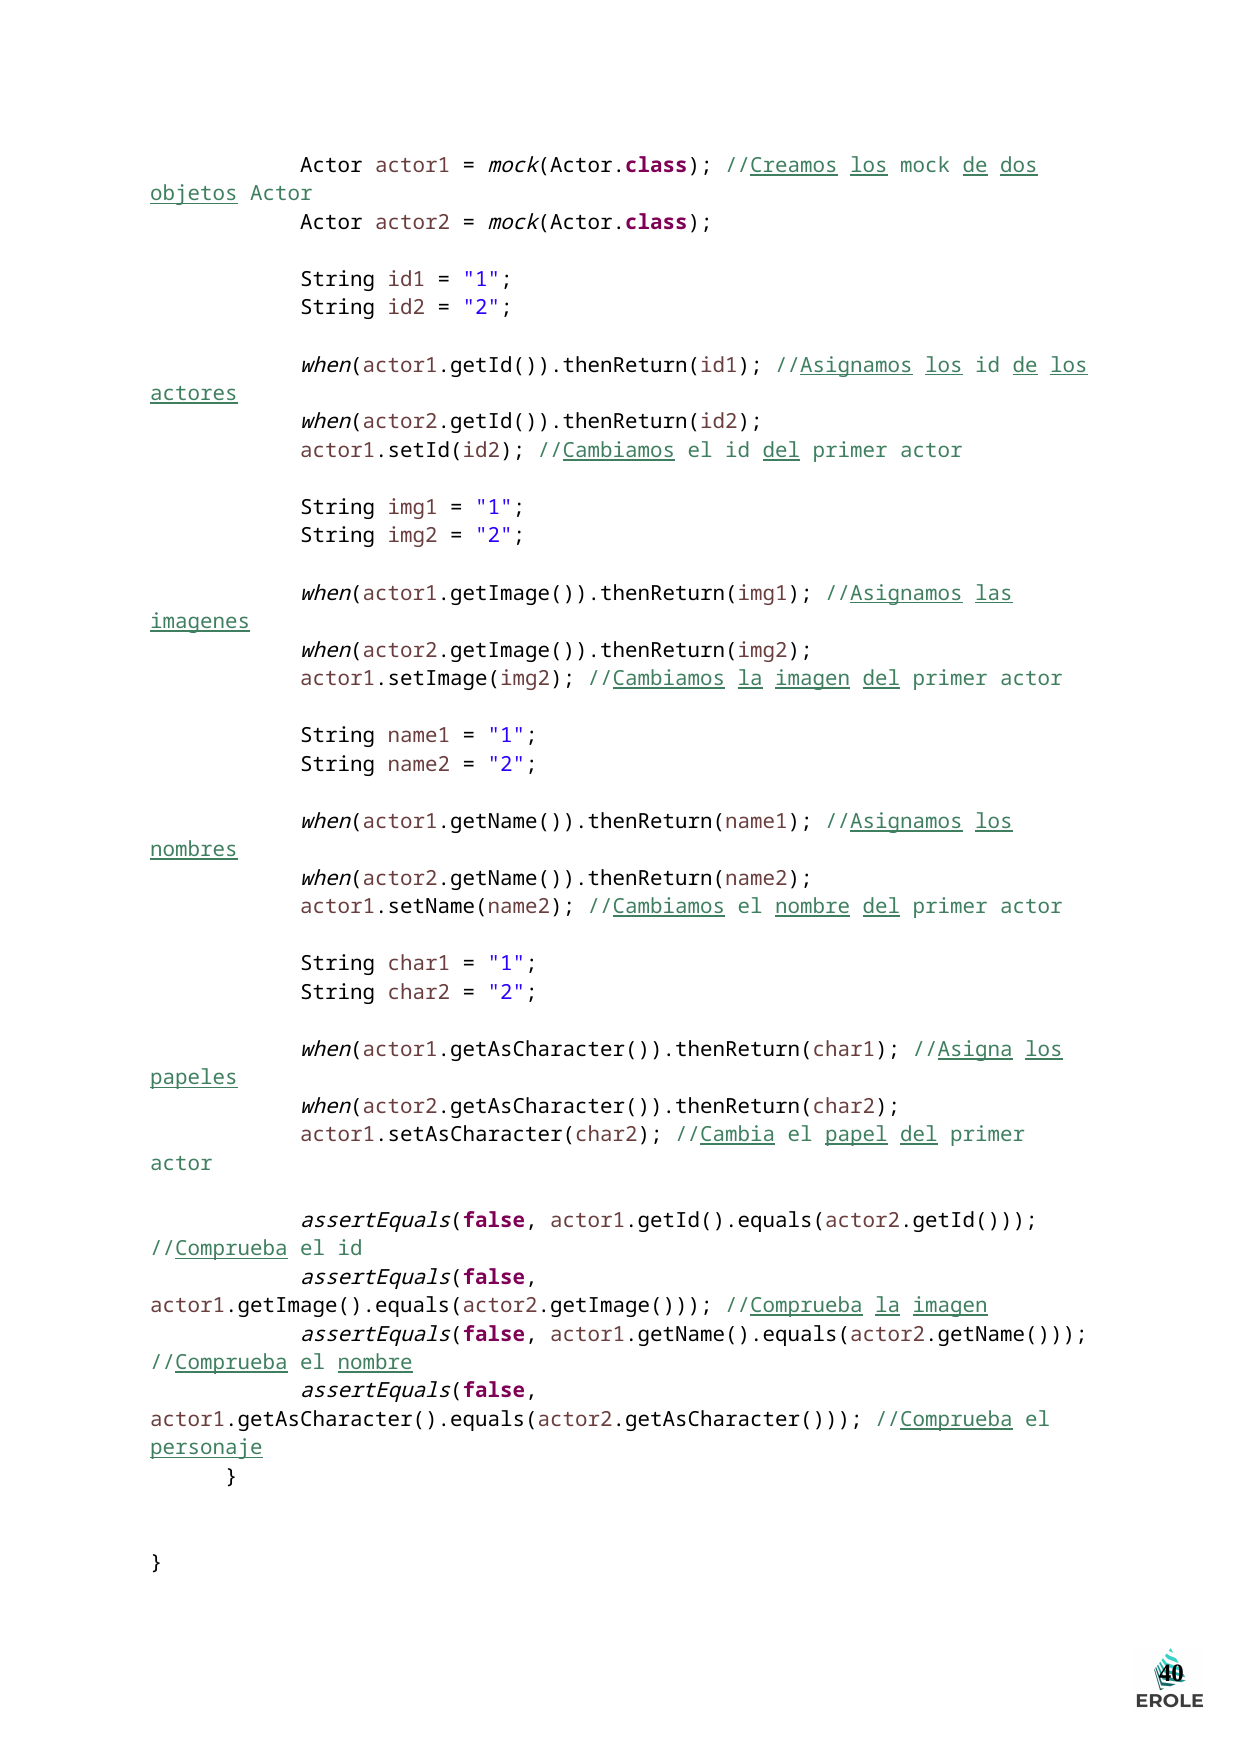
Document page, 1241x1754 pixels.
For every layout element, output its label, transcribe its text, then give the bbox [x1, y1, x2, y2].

text assertEquals(false, actor1.getName().equals(actor2.getName())); //Comprueba el nombre [150, 1319, 1090, 1376]
text when(actor2.getImage()).thenReturn(img2); [150, 635, 1090, 663]
text assertEquals(false, actor1.getId().equals(actor2.getId())); //Comprueba el id [150, 1205, 1090, 1262]
text } [150, 1461, 1090, 1489]
text String id1 = "1"; [150, 264, 1090, 292]
text String name1 = "1"; [150, 720, 1090, 749]
text when(actor2.getId()).thenReturn(id2); [150, 407, 1090, 435]
picture [1132, 1647, 1205, 1709]
text actor1.setAsCharacter(char2); //Cambia el papel del primer actor [150, 1119, 1090, 1176]
text } [150, 1547, 1090, 1575]
text String char1 = "1"; [150, 948, 1090, 977]
text when(actor1.getImage()).thenReturn(img1); //Asignamos las imagenes [150, 578, 1090, 635]
text when(actor1.getName()).thenReturn(name1); //Asignamos los nombres [150, 806, 1090, 863]
text when(actor1.getId()).thenReturn(id1); //Asignamos los id de los actores [150, 350, 1090, 407]
text when(actor2.getAsCharacter()).thenReturn(char2); [150, 1091, 1090, 1119]
text String img2 = "2"; [150, 521, 1090, 549]
text when(actor2.getName()).thenReturn(name2); [150, 863, 1090, 891]
text Actor actor2 = mock(Actor.class); [150, 207, 1090, 235]
text when(actor1.getAsCharacter()).thenReturn(char1); //Asigna los papeles [150, 1034, 1090, 1091]
text Actor actor1 = mock(Actor.class); //Creamos los mock de dos objetos Actor [150, 150, 1090, 207]
text actor1.setName(name2); //Cambiamos el nombre del primer actor [150, 891, 1090, 920]
text assertEquals(false, actor1.getAsCharacter().equals(actor2.getAsCharacter())); //Comprueba el personaje [150, 1376, 1090, 1461]
text String name2 = "2"; [150, 749, 1090, 777]
text String img1 = "1"; [150, 492, 1090, 521]
text String id2 = "2"; [150, 292, 1090, 321]
text actor1.setId(id2); //Cambiamos el id del primer actor [150, 435, 1090, 463]
text actor1.setImage(img2); //Cambiamos la imagen del primer actor [150, 663, 1090, 692]
text assertEquals(false, actor1.getImage().equals(actor2.getImage())); //Comprueba la imagen [150, 1262, 1090, 1319]
text String char2 = "2"; [150, 977, 1090, 1005]
